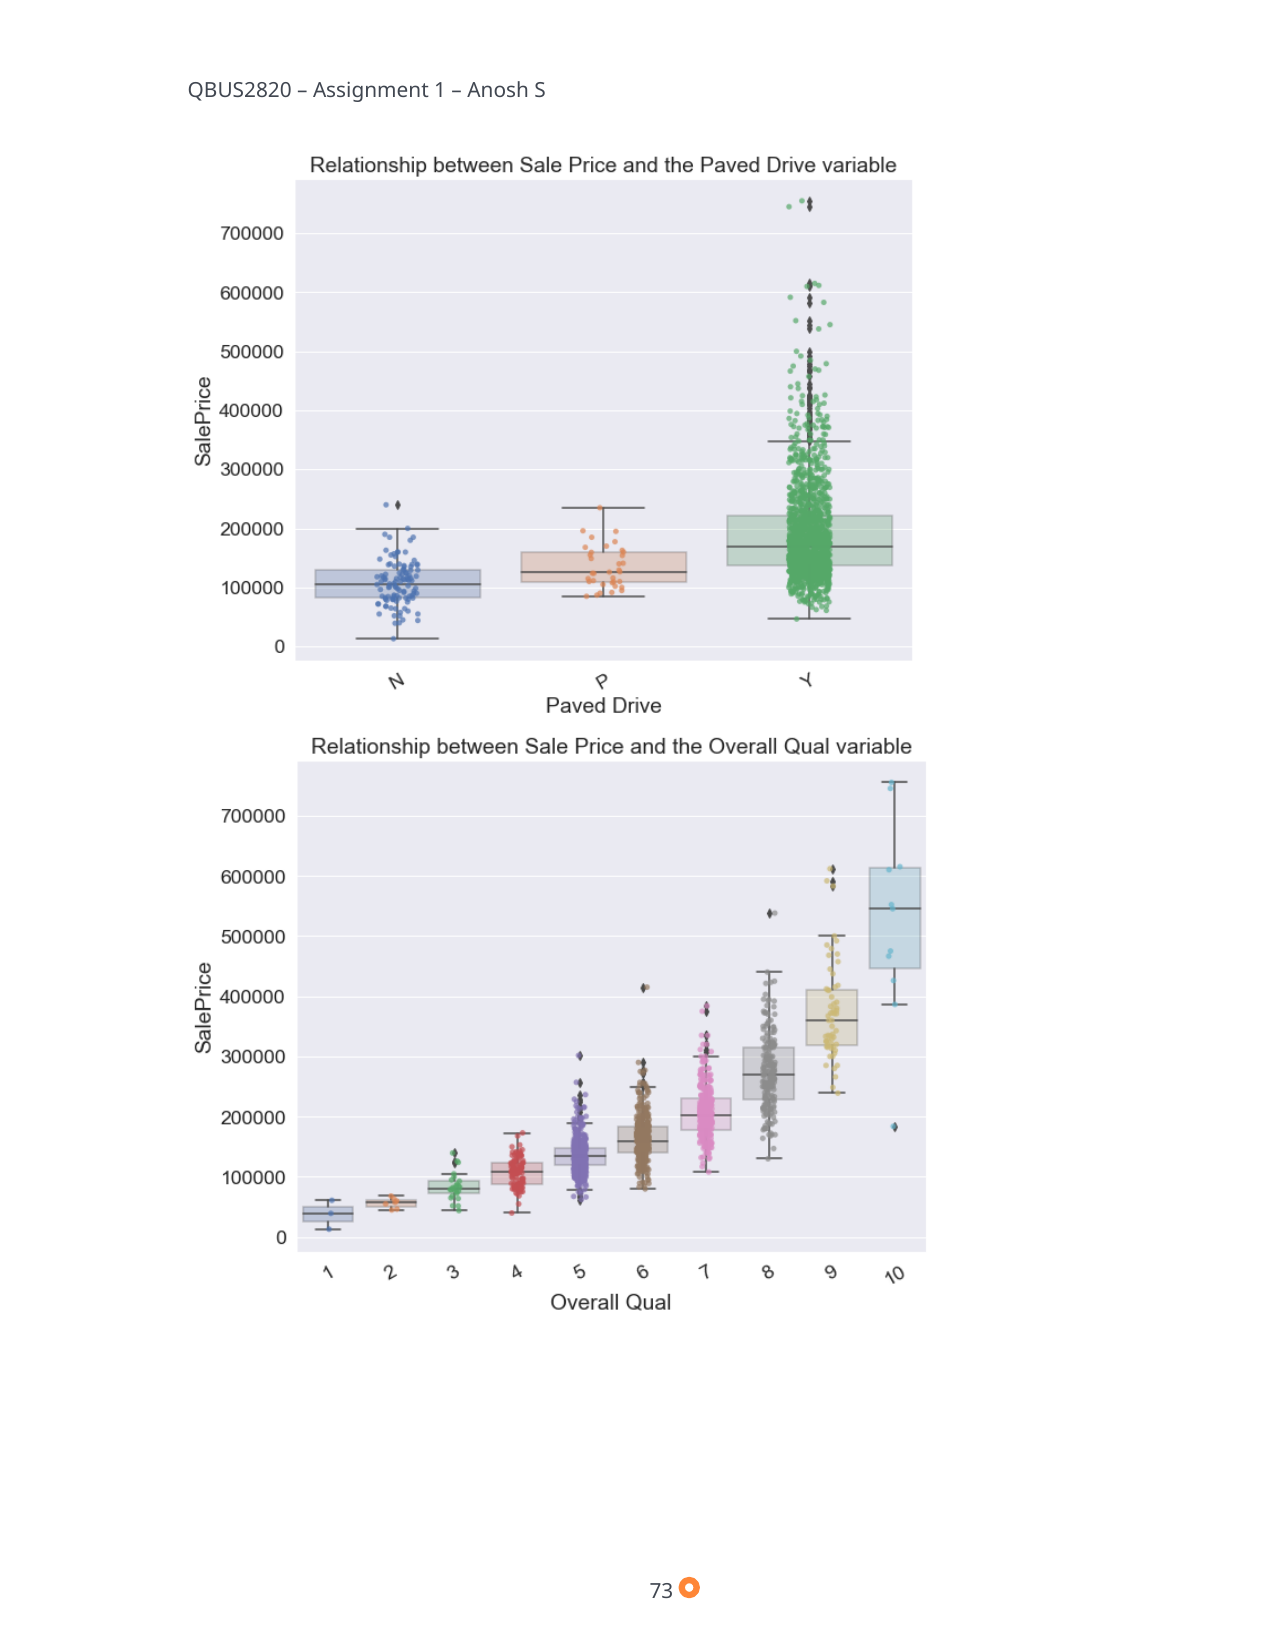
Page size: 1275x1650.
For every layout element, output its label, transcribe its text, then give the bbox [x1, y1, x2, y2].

picture [187, 731, 934, 1321]
picture [187, 150, 920, 725]
